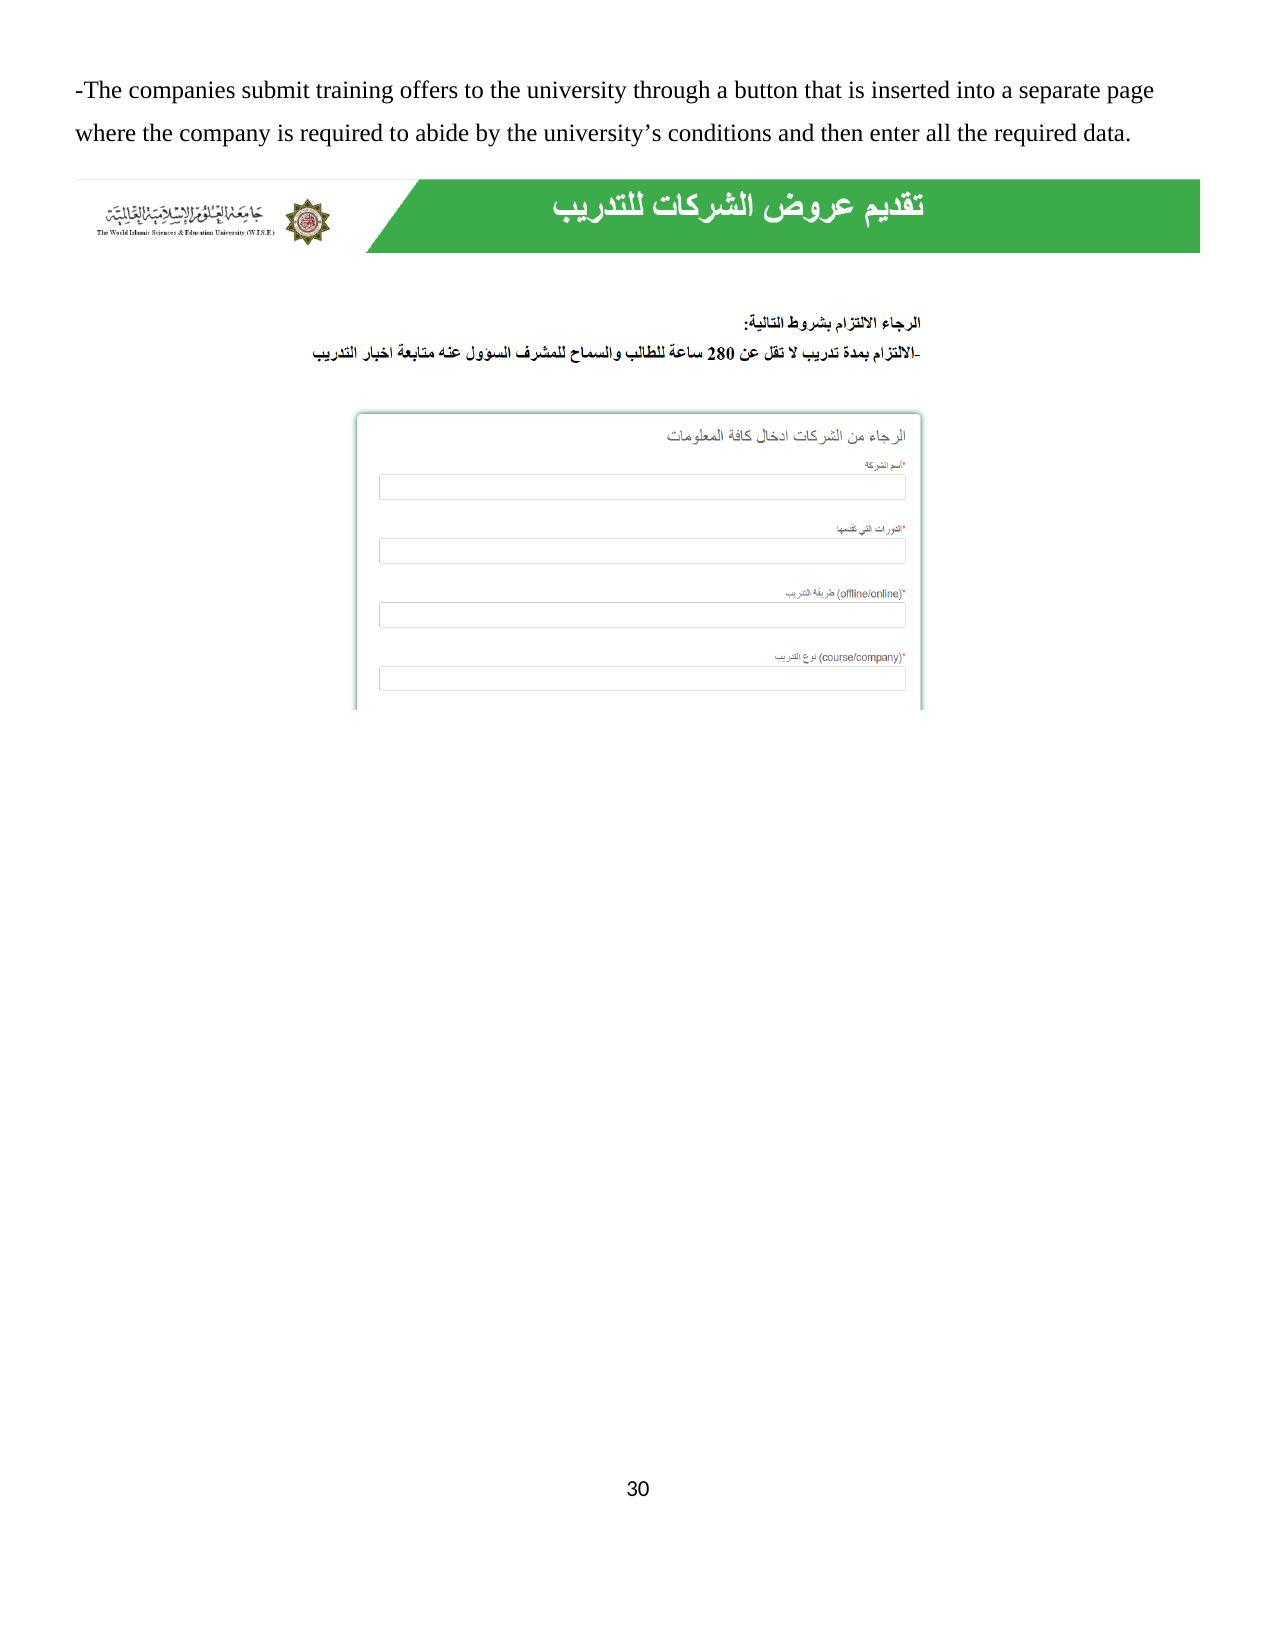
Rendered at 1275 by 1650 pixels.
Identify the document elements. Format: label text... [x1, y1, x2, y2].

picture [75, 177, 1200, 710]
text -The companies submit training offers to the university through a button that is inserted into a separate page where the company is required to abide by the university’s conditions and then enter all the required data. [75, 75, 1200, 147]
